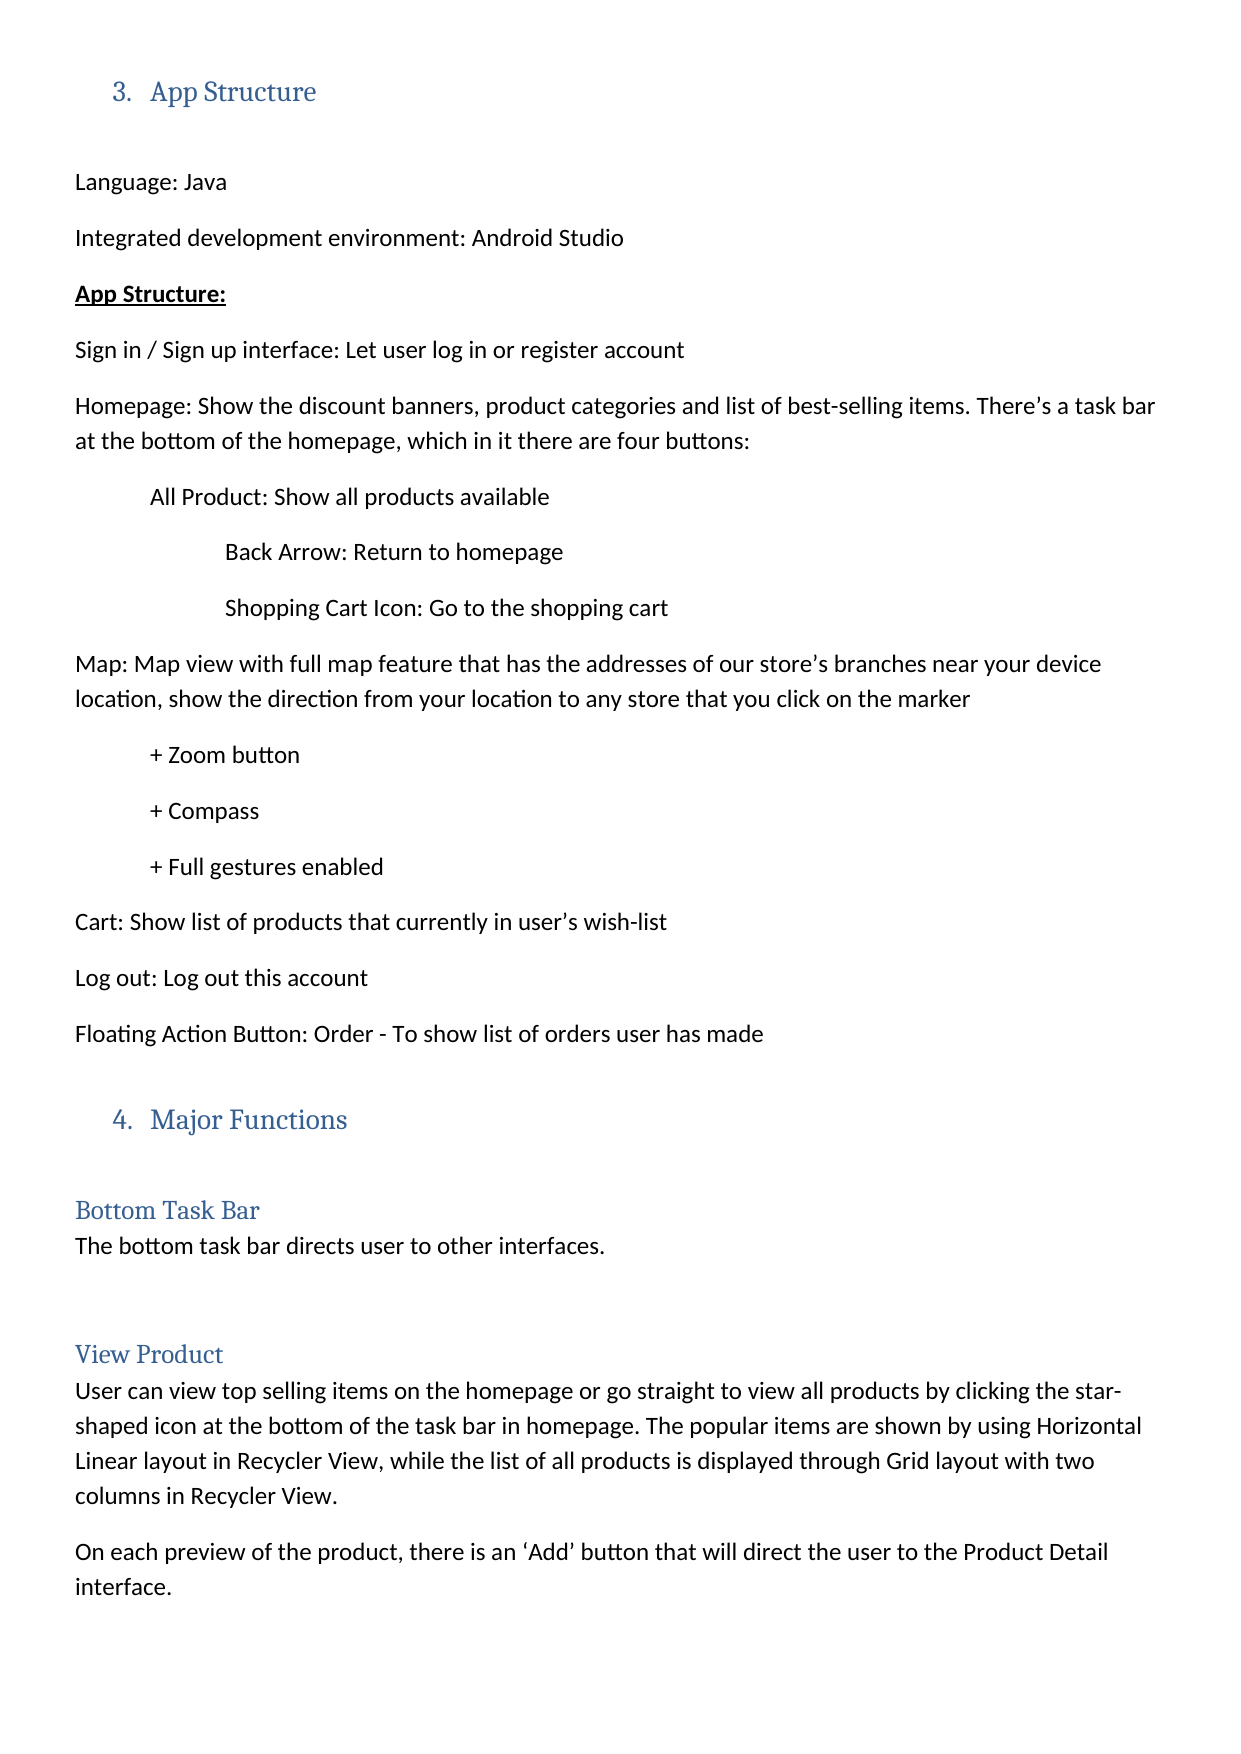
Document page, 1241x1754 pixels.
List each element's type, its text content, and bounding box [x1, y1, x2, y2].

text Cart: Show list of products that currently in user’s wish-list [75, 907, 1165, 937]
text Floating Action Button: Order - To show list of orders user has made [75, 1018, 1165, 1049]
text Integrated development environment: Android Studio [75, 222, 1165, 253]
text App Structure: [75, 278, 1165, 309]
text Log out: Log out this account [75, 962, 1165, 993]
text Map: Map view with full map feature that has the addresses of our store’s branches near your device location, show the direction from your location to any store that you click on the marker [75, 648, 1165, 714]
text Back Arrow: Return to homepage [75, 537, 1165, 567]
text + Zoom button [75, 739, 1165, 769]
text User can view top selling items on the homepage or go straight to view all products by clicking the star-shaped icon at the bottom of the task bar in homepage. The popular items are shown by using Horizontal Linear layout in Recycler View, while the list of all products is displayed through Grid layout with two columns in Recycler View. [75, 1375, 1165, 1511]
subtitle Bottom Task Bar [75, 1195, 1165, 1226]
text The bottom task bar directs user to other interfaces. [75, 1231, 1165, 1261]
subtitle View Product [75, 1339, 1165, 1371]
text + Full gestures enabled [75, 851, 1165, 881]
text Language: Java [75, 167, 1165, 197]
subtitle Major Functions [112, 1103, 1165, 1137]
text + Compass [75, 795, 1165, 825]
text Homepage: Show the discount banners, product categories and list of best-selling items. There’s a task bar at the bottom of the homepage, which in it there are four buttons: [75, 390, 1165, 455]
subtitle App Structure [112, 75, 1165, 108]
text Sign in / Sign up interface: Let user log in or register account [75, 334, 1165, 364]
text Shopping Cart Icon: Go to the shopping cart [75, 592, 1165, 623]
text All Product: Show all products available [75, 481, 1165, 511]
text On each preview of the product, there is an ‘Add’ button that will direct the user to the Product Detail interface. [75, 1536, 1165, 1601]
